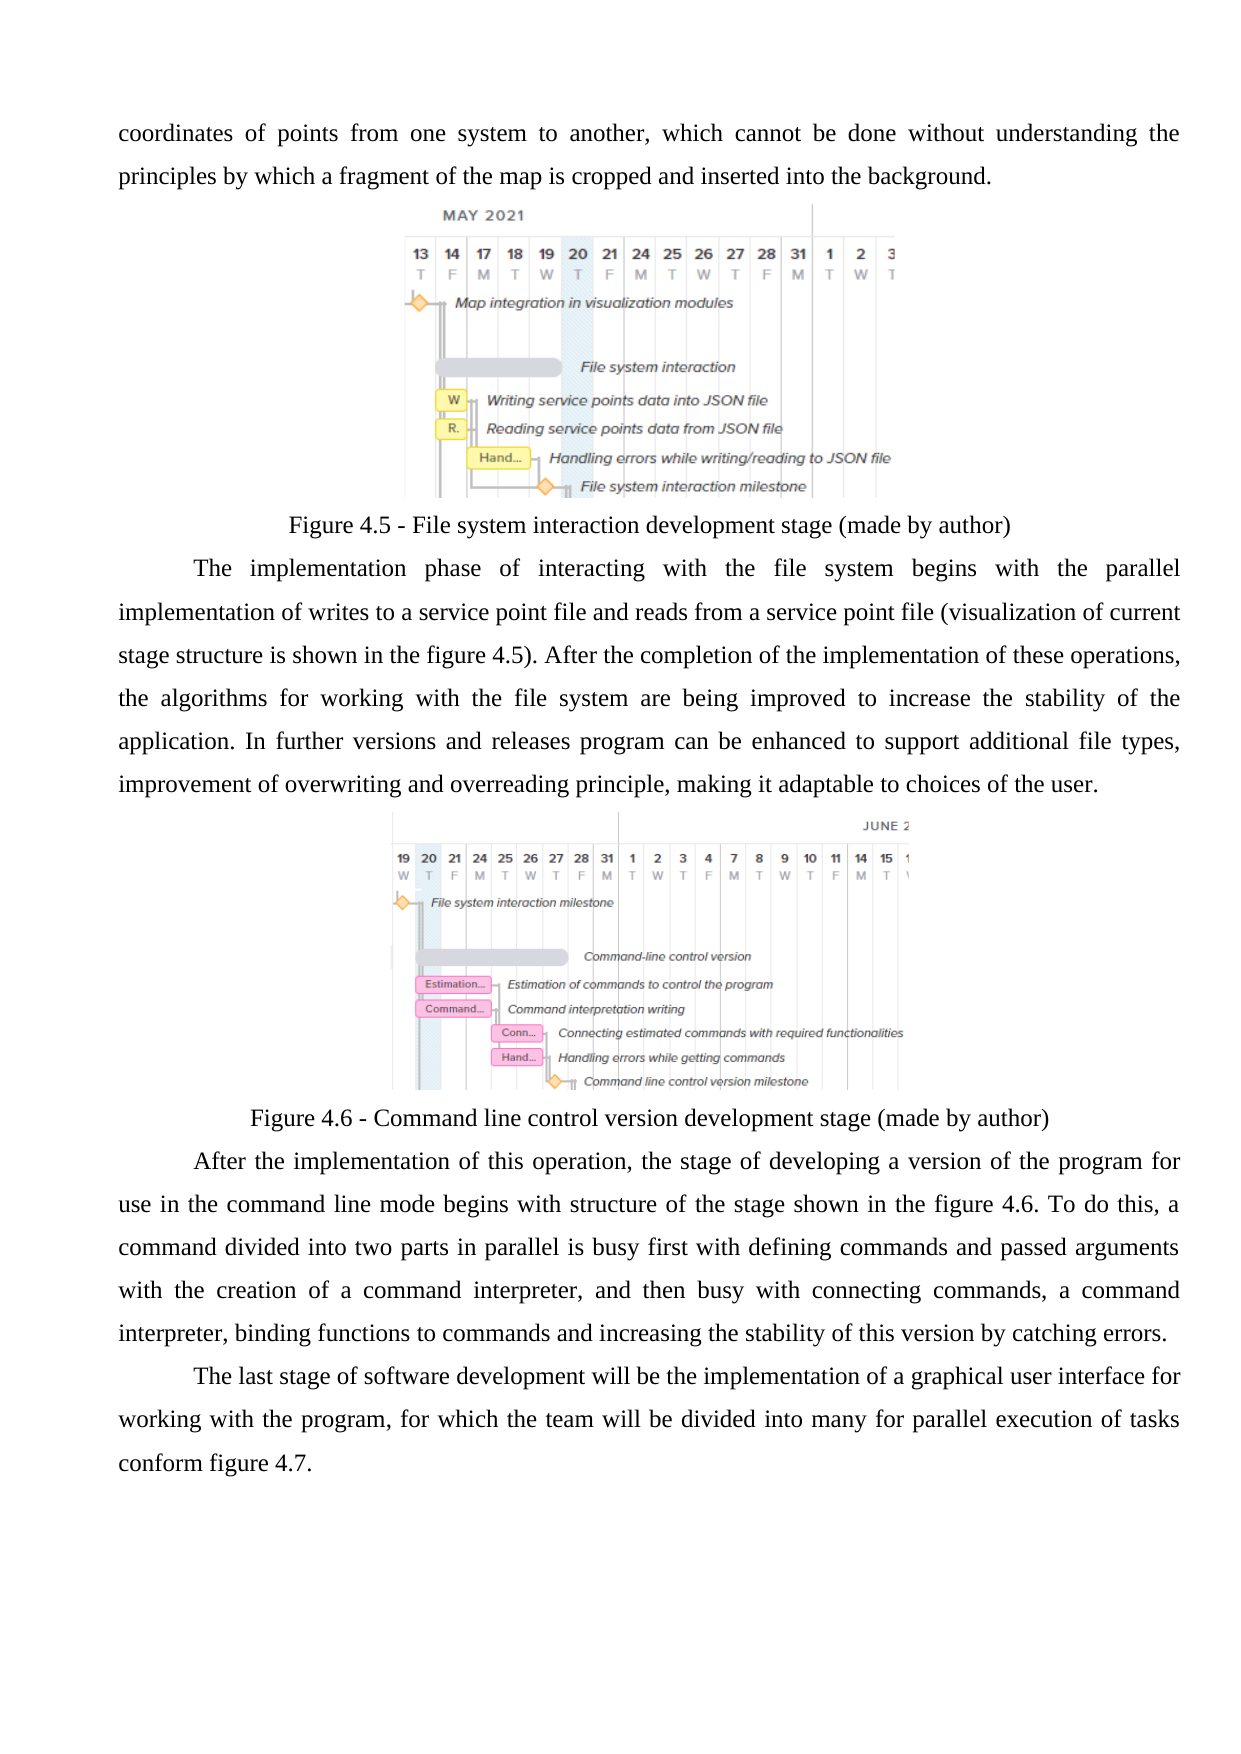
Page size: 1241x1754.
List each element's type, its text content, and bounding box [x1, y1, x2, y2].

picture [404, 204, 895, 498]
picture [390, 812, 909, 1090]
text Figure 4.5 - File system interaction development stage (made by author) [118, 510, 1181, 539]
text After the implementation of this operation, the stage of developing a version of the program for use in the command line mode begins with structure of the stage shown in the figure 4.6. To do this, a command divided into two parts in parallel is busy first with defining commands and passed arguments with the creation of a command interpreter, and then busy with connecting commands, a command interpreter, binding functions to commands and increasing the stability of this version by catching errors. [118, 1146, 1181, 1347]
text Figure 4.6 - Command line control version development stage (made by author) [118, 1103, 1181, 1131]
text The last stage of software development will be the implementation of a graphical user interface for working with the program, for which the team will be divided into many for parallel execution of tasks conform figure 4.7. [118, 1361, 1181, 1476]
text The implementation phase of interacting with the file system begins with the parallel implementation of writes to a service point file and reads from a service point file (visualization of current stage structure is shown in the figure 4.5). After the completion of the implementation of these operations, the algorithms for working with the file system are being improved to increase the stability of the application. In further versions and releases program can be enhanced to support additional file types, improvement of overwriting and overreading principle, making it adaptable to choices of the user. [118, 553, 1181, 798]
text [118, 118, 1181, 190]
